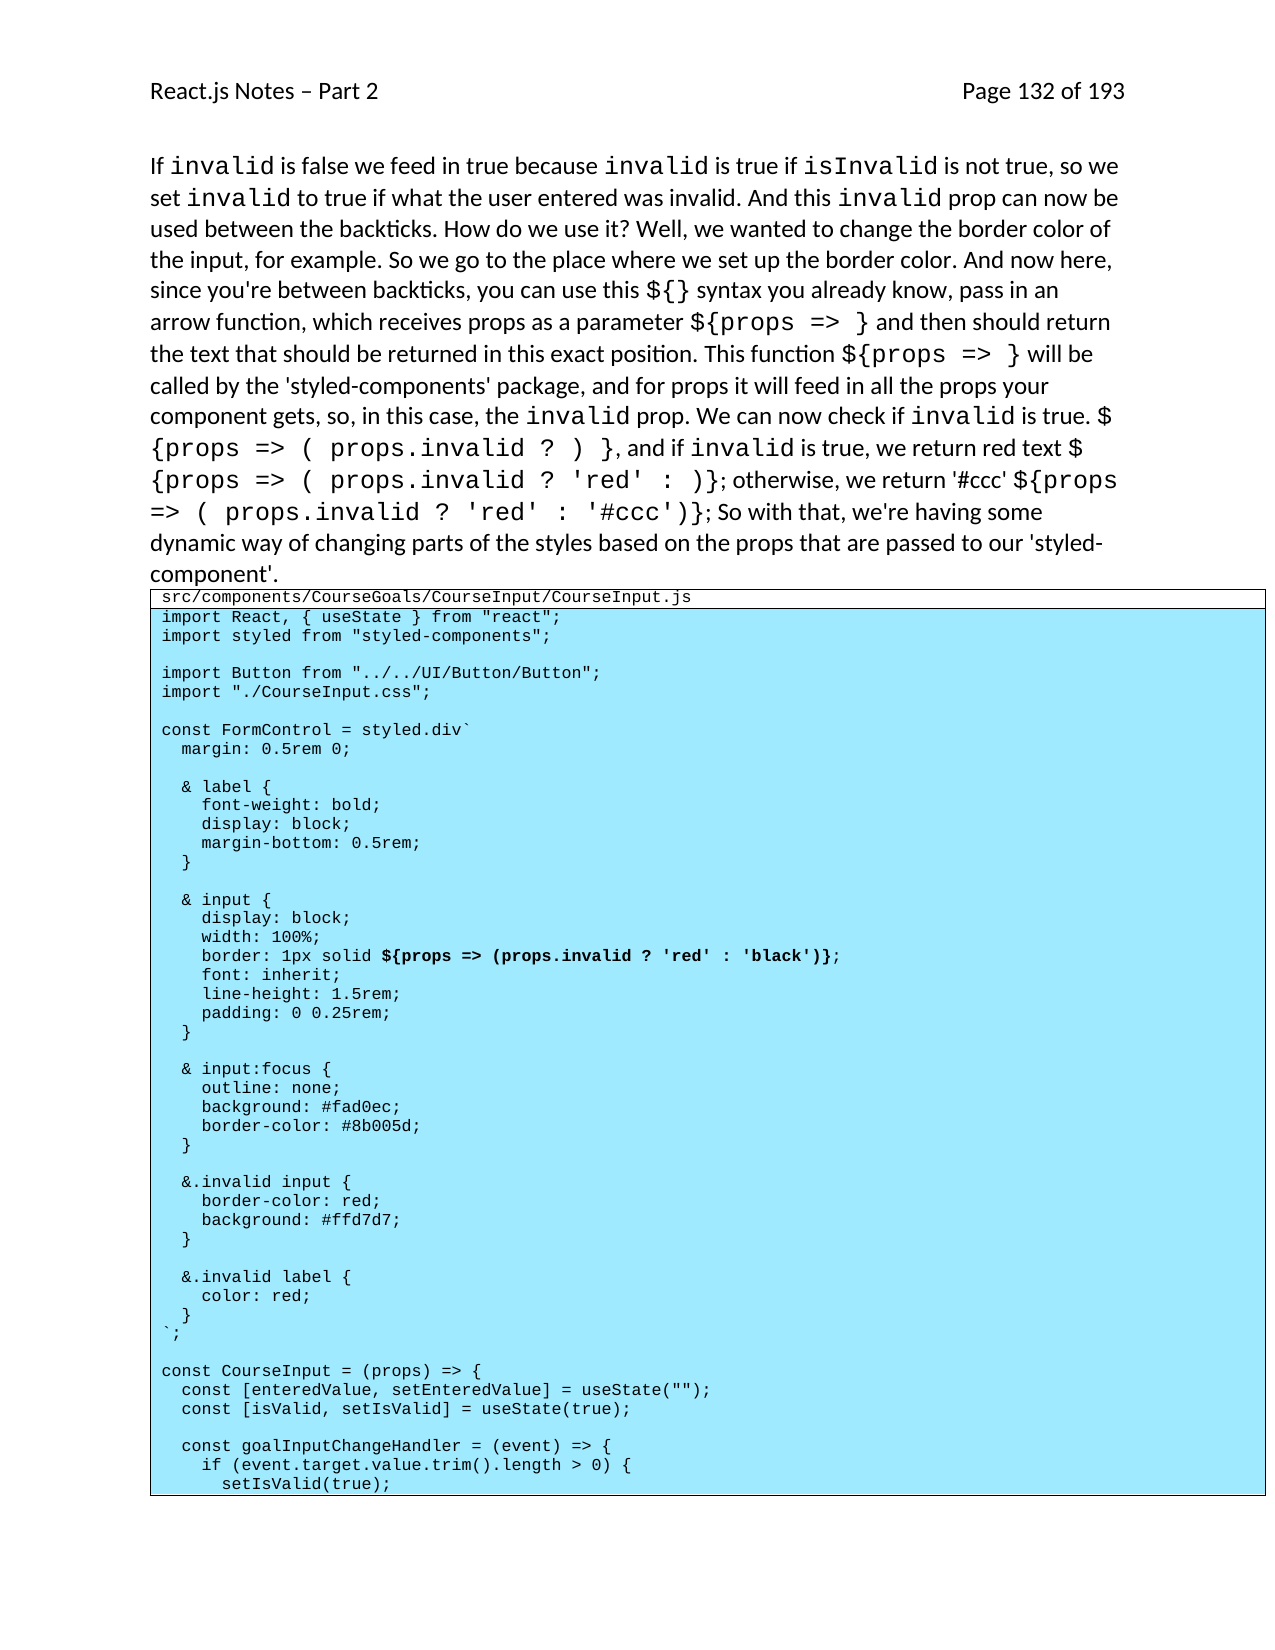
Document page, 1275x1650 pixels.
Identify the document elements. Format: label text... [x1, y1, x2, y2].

text If invalid is false we feed in true because invalid is true if isInvalid is not true, so we set invalid to true if what the user entered was invalid. And this invalid prop can now be used between the backticks. How do we use it? Well, we wanted to change the border color of the input, for example. So we go to the place where we set up the border color. And now here, since you're between backticks, you can use this ${} syntax you already know, pass in an arrow function, which receives props as a parameter ${props => } and then should return the text that should be returned in this exact position. This function ${props => } will be called by the 'styled-components' package, and for props it will feed in all the props your component gets, so, in this case, the invalid prop. We can now check if invalid is true. ${props => ( props.invalid ? ) }, and if invalid is true, we return red text ${props => ( props.invalid ? 'red' : )}; otherwise, we return '#ccc' ${props => ( props.invalid ? 'red' : '#ccc')}; So with that, we're having some dynamic way of changing parts of the styles based on the props that are passed to our 'styled-component'. [150, 150, 1125, 588]
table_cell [151, 609, 1265, 1494]
table_header src/components/CourseGoals/CourseInput/CourseInput.js [151, 590, 1265, 608]
